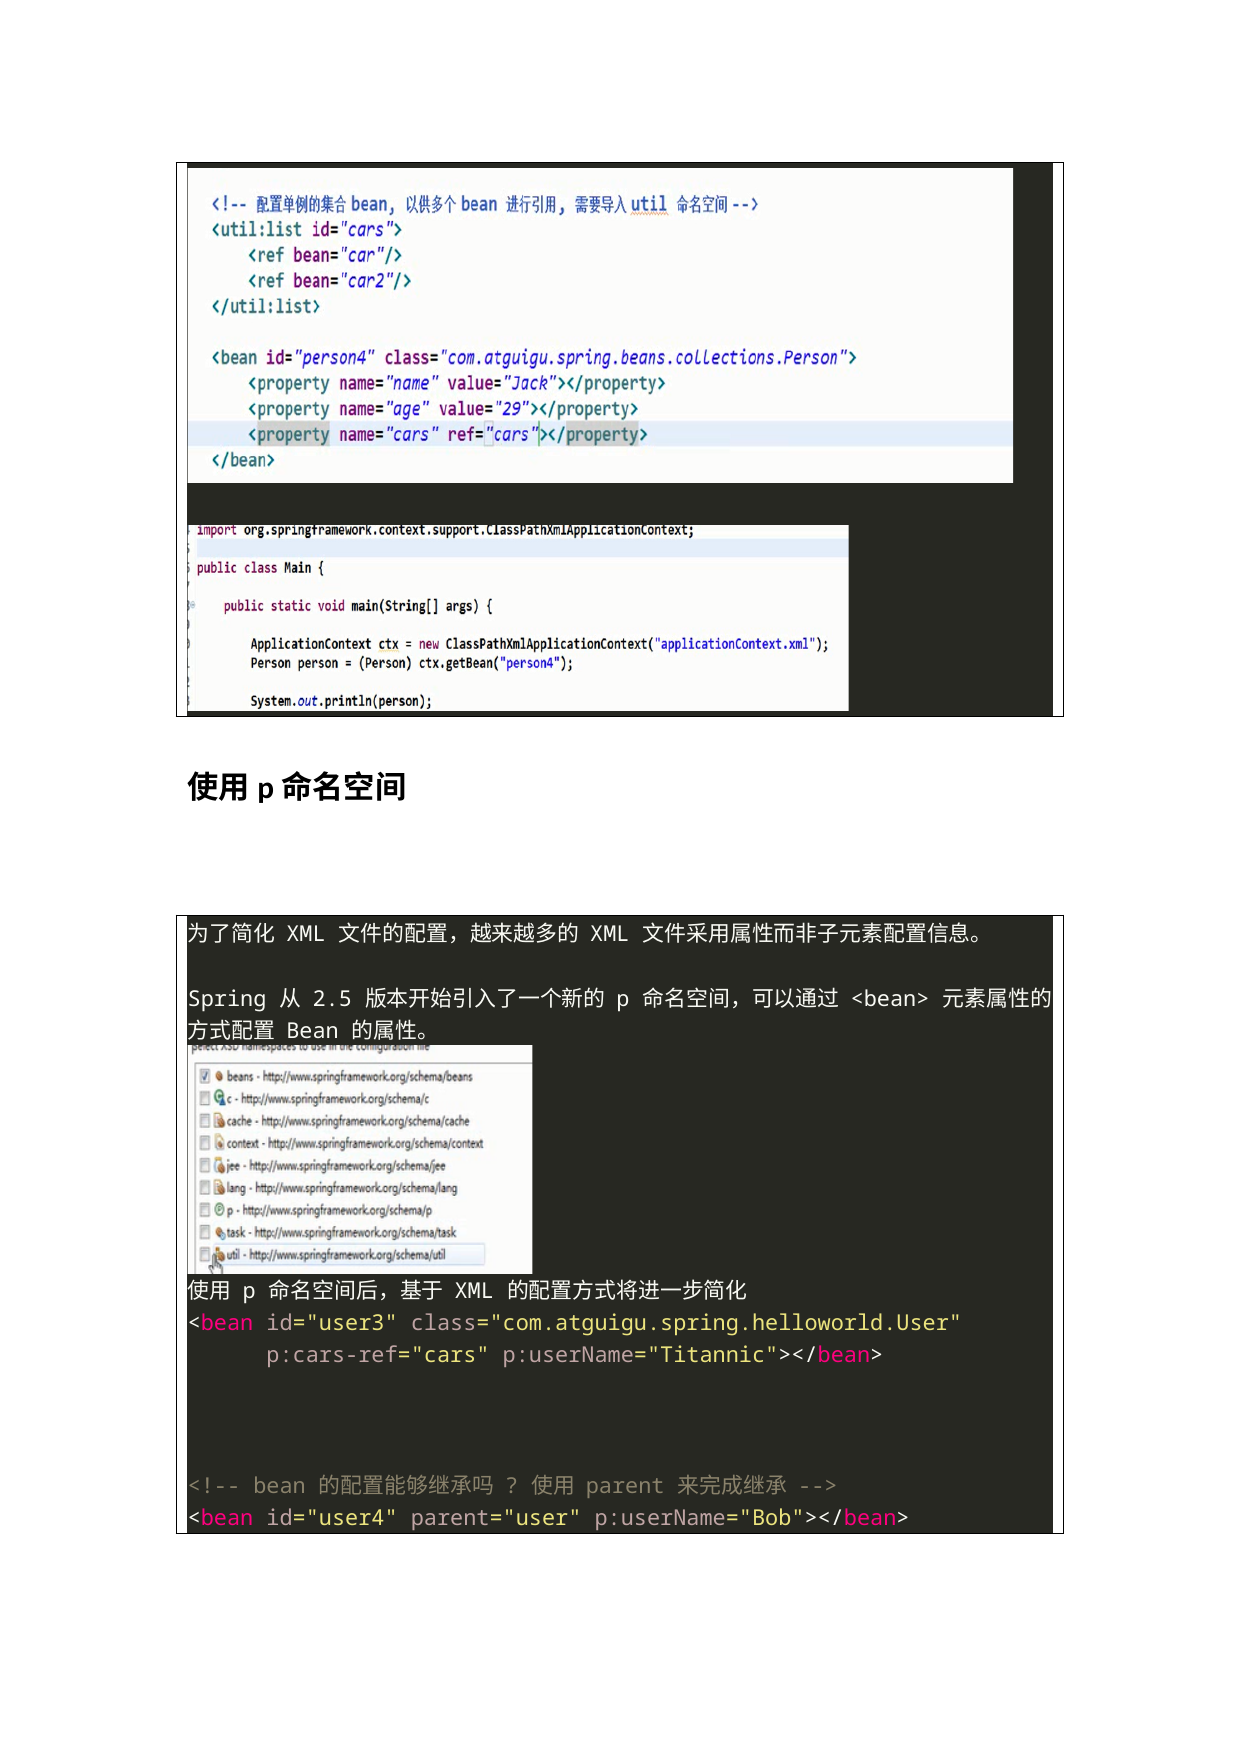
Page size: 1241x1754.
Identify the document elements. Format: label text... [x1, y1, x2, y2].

picture [187, 1045, 533, 1274]
picture [187, 525, 849, 711]
subtitle 使用 p 命名空间 [187, 752, 1053, 817]
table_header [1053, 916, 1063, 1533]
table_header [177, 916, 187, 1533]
picture [187, 168, 1014, 483]
